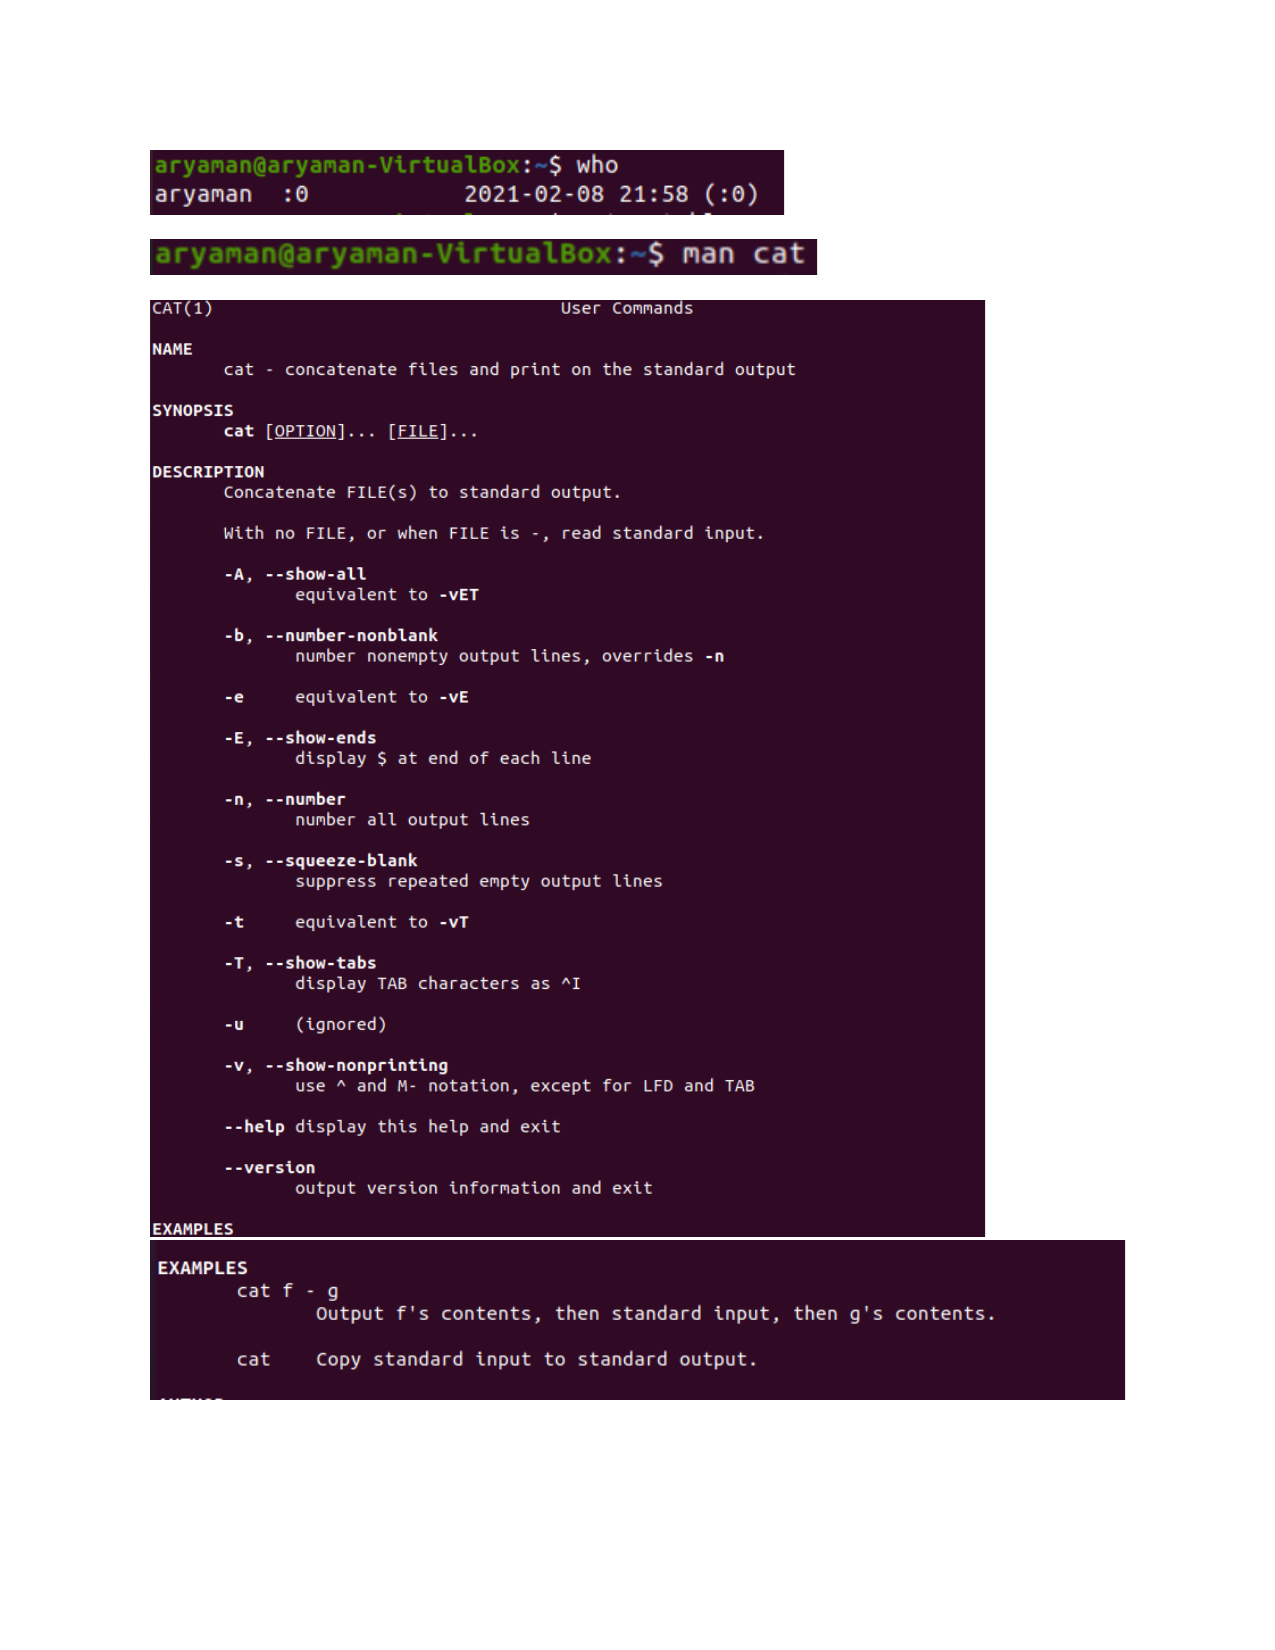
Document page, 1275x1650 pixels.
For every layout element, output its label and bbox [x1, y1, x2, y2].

picture [150, 150, 785, 215]
picture [150, 300, 986, 1237]
picture [150, 1240, 1125, 1400]
picture [150, 239, 818, 275]
